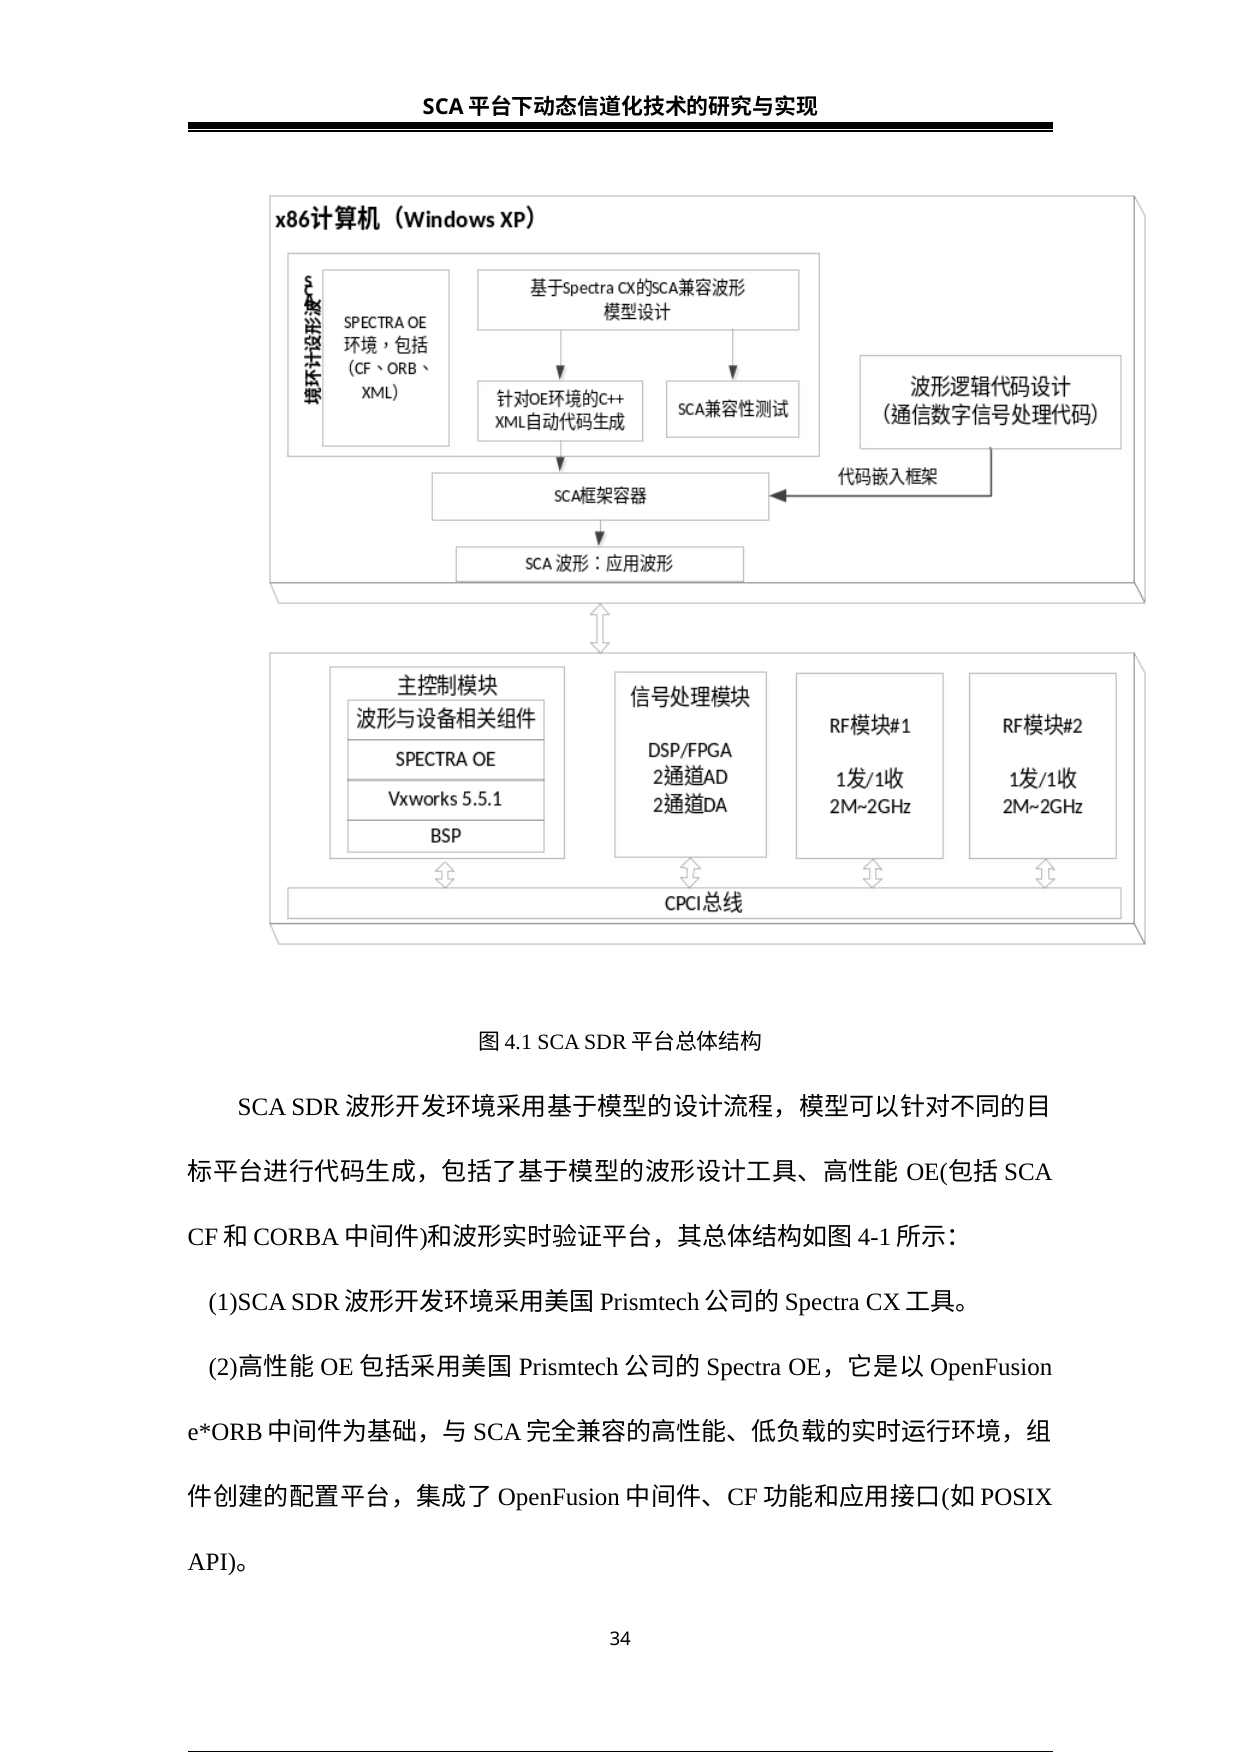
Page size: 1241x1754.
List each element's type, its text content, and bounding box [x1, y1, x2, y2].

text SCA SDR波形开发环境采用基于模型的设计流程，模型可以针对不同的目标平台进行代码生成，包括了基于模型的波形设计工具、高性能OE(包括SCA CF和CORBA中间件)和波形实时验证平台，其总体结构如图4-1所示： [187, 1072, 1053, 1267]
text (1)SCA SDR波形开发环境采用美国Prismtech公司的Spectra CX工具。 [187, 1267, 1053, 1332]
text 图4.1 SCA SDR平台总体结构 [187, 162, 1053, 1056]
text (2)高性能OE包括采用美国Prismtech公司的Spectra OE，它是以OpenFusion e*ORB中间件为基础，与SCA完全兼容的高性能、低负载的实时运行环境，组件创建的配置平台，集成了OpenFusion中间件、CF功能和应用接口(如POSIX API)。 [187, 1332, 1053, 1592]
